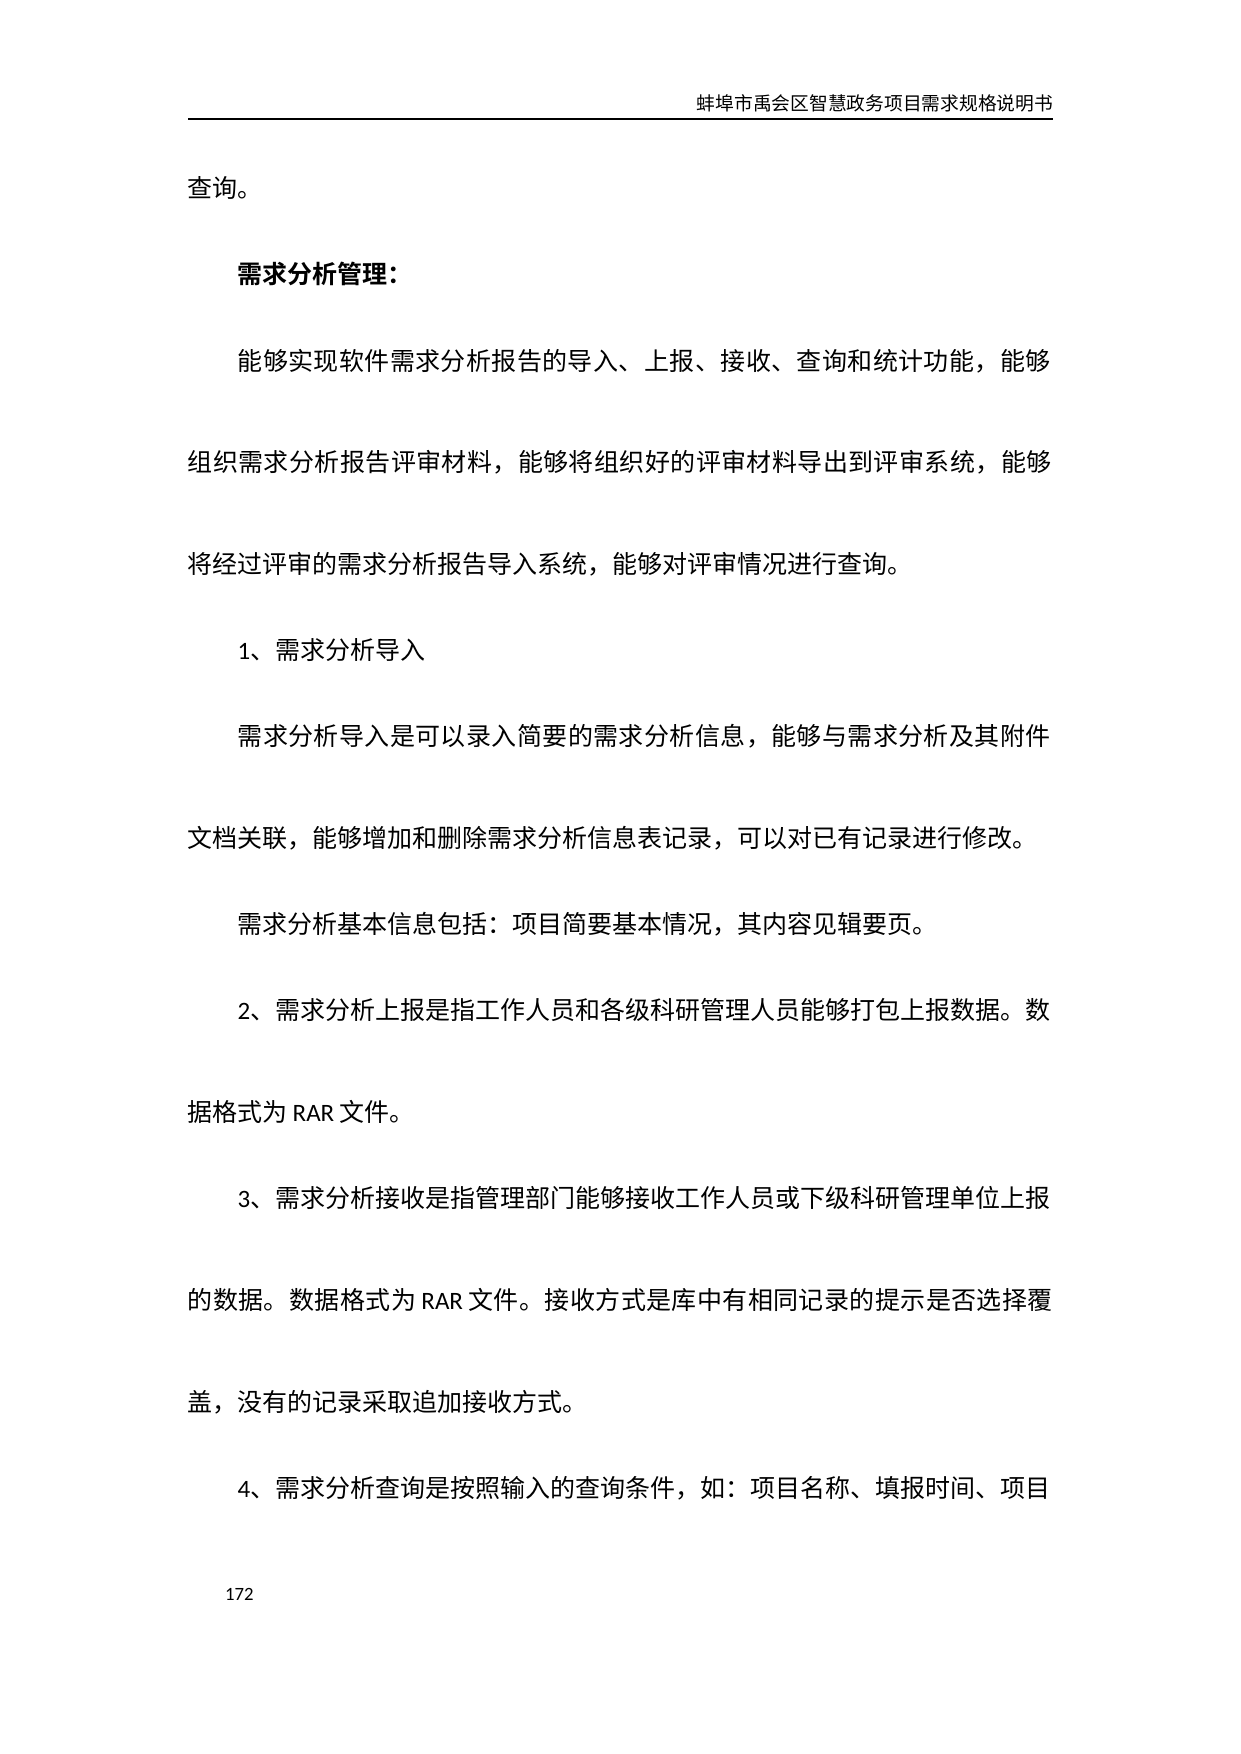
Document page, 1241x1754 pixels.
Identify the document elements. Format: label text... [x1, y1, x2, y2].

text 需求分析管理： [187, 239, 1053, 307]
text 1、需求分析导入 [187, 615, 1053, 683]
text 2、需求分析上报是指工作人员和各级科研管理人员能够打包上报数据。数据格式为RAR文件。 [187, 975, 1053, 1145]
text 需求分析基本信息包括：项目简要基本情况，其内容见辑要页。 [187, 889, 1053, 957]
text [187, 153, 1053, 221]
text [187, 1453, 1053, 1521]
text 3、需求分析接收是指管理部门能够接收工作人员或下级科研管理单位上报的数据。数据格式为RAR文件。接收方式是库中有相同记录的提示是否选择覆盖，没有的记录采取追加接收方式。 [187, 1163, 1053, 1434]
text 能够实现软件需求分析报告的导入、上报、接收、查询和统计功能，能够组织需求分析报告评审材料，能够将组织好的评审材料导出到评审系统，能够将经过评审的需求分析报告导入系统，能够对评审情况进行查询。 [187, 325, 1053, 597]
text 需求分析导入是可以录入简要的需求分析信息，能够与需求分析及其附件文档关联，能够增加和删除需求分析信息表记录，可以对已有记录进行修改。 [187, 701, 1053, 871]
